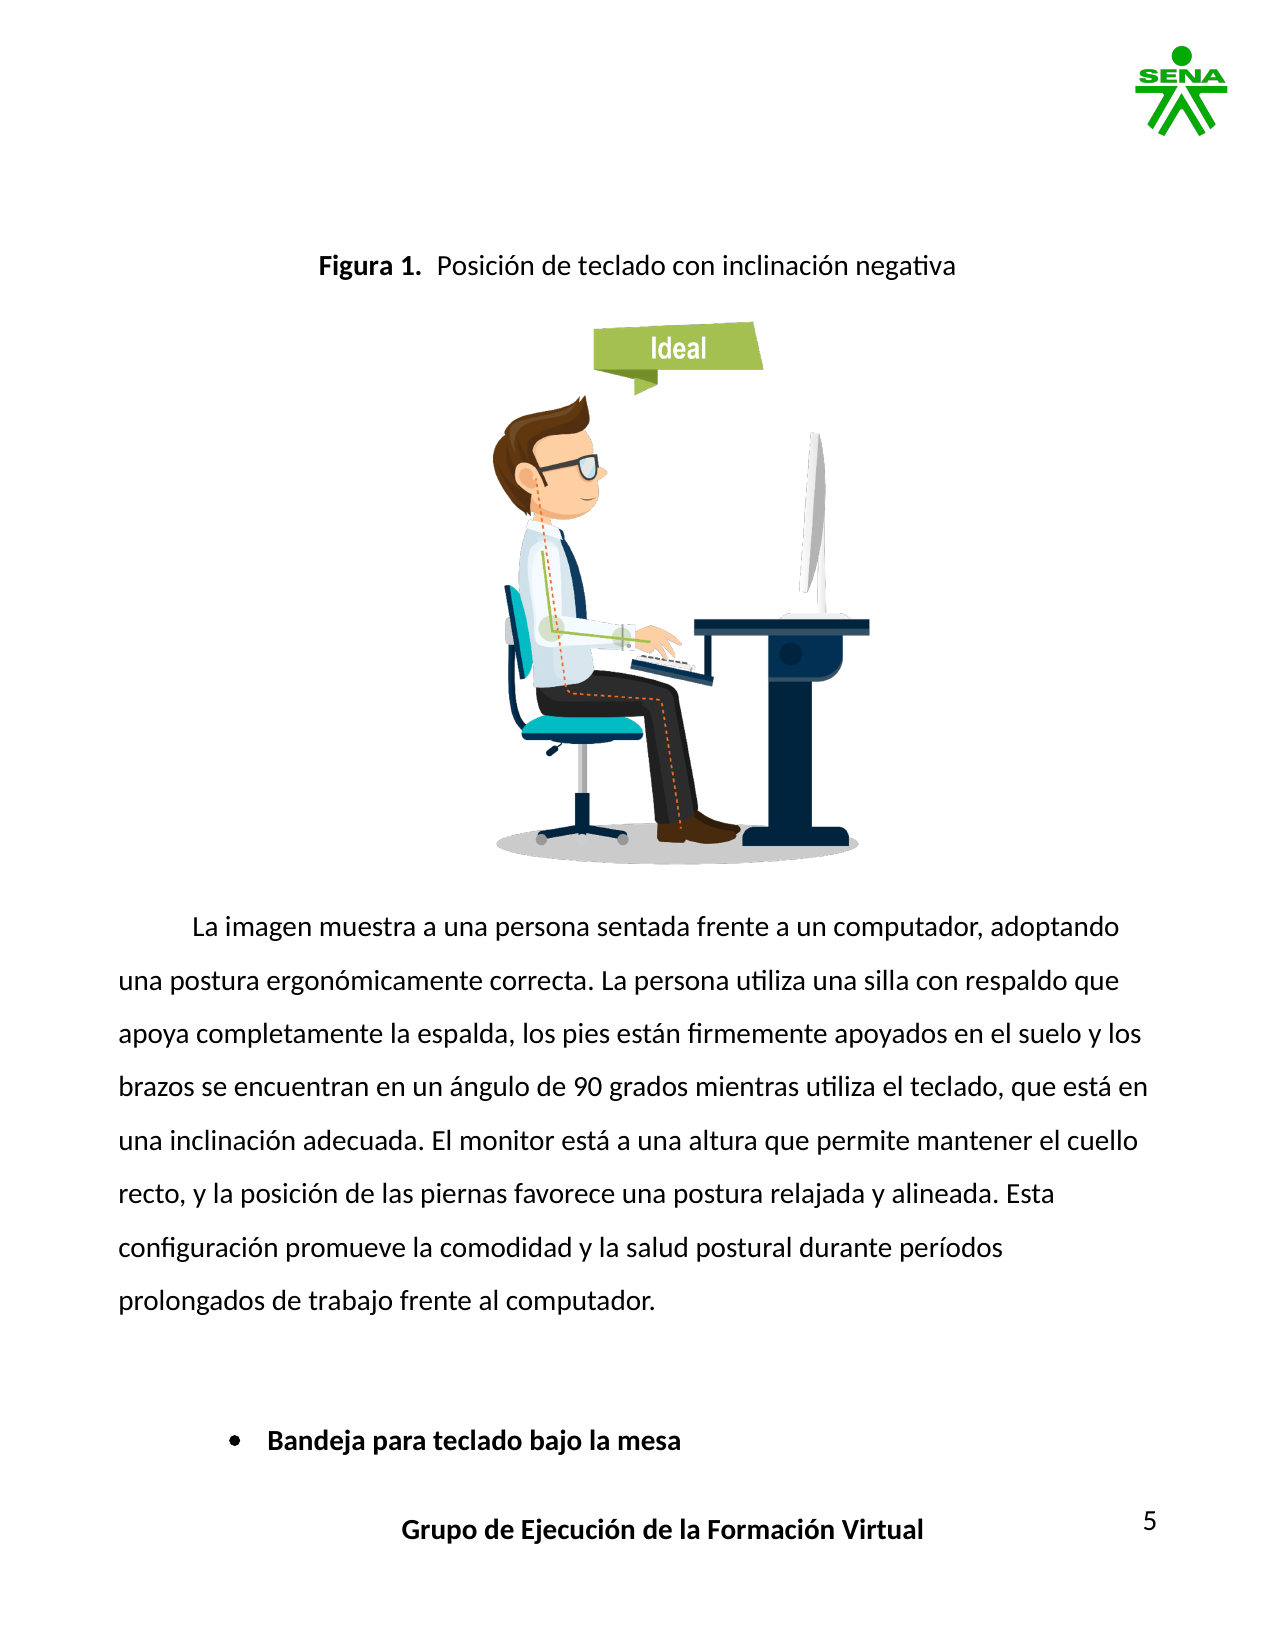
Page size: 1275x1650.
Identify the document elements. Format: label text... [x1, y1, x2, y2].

text La imagen muestra a una persona sentada frente a un computador, adoptando una postura ergonómicamente correcta. La persona utiliza una silla con respaldo que apoya completamente la espalda, los pies están firmemente apoyados en el suelo y los brazos se encuentran en un ángulo de 90 grados mientras utiliza el teclado, que está en una inclinación adecuada. El monitor está a una altura que permite mantener el cuello recto, y la posición de las piernas favorece una postura relajada y alineada. Esta configuración promueve la comodidad y la salud postural durante períodos prolongados de trabajo frente al computador. [118, 908, 1157, 1318]
list Bandeja para teclado bajo la mesa [229, 1422, 1157, 1458]
text Posición de teclado con inclinación negativa [118, 247, 1157, 283]
picture [1135, 46, 1228, 136]
picture [469, 317, 880, 874]
